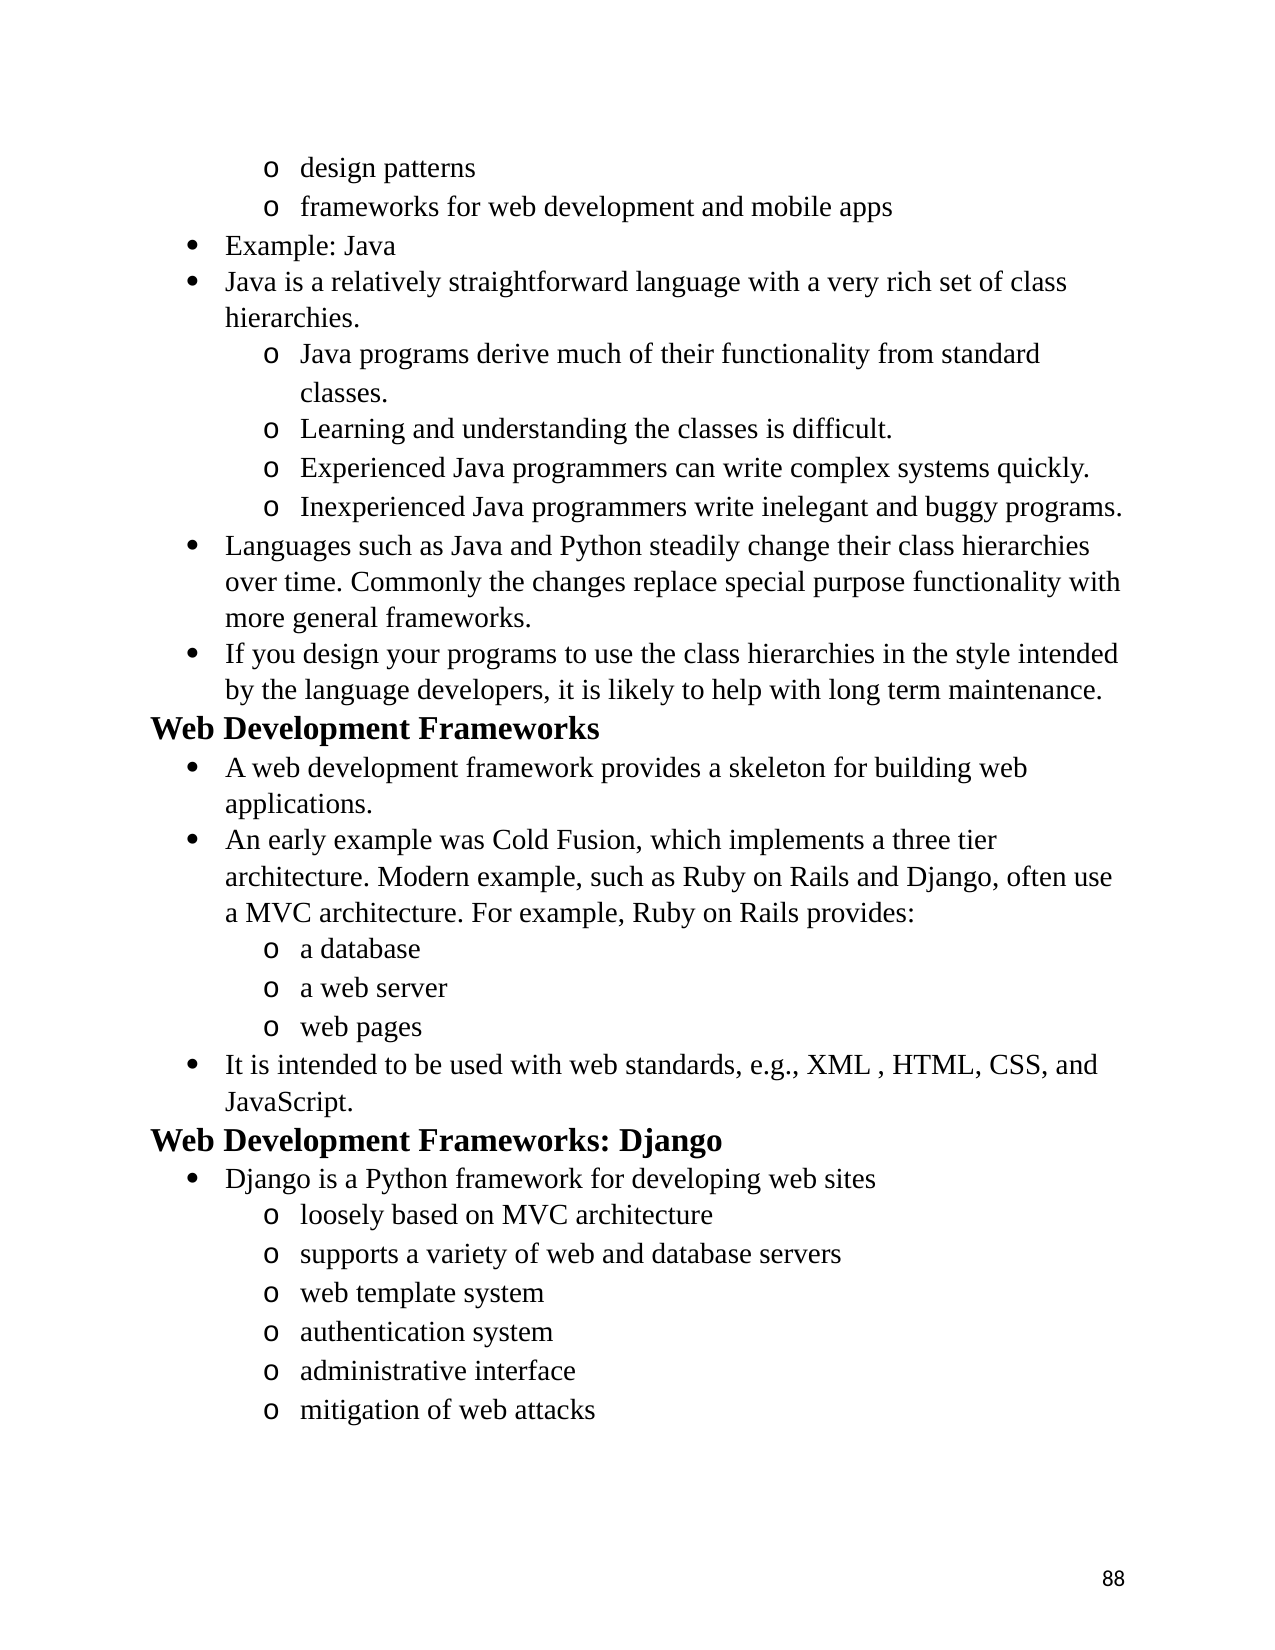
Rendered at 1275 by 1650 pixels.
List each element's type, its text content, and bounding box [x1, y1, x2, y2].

list web template system [262, 1275, 1125, 1311]
subtitle Web Development Frameworks [150, 709, 1125, 747]
list A web development framework provides a skeleton for building web applications. [187, 750, 1125, 820]
list administrative interface [262, 1353, 1125, 1389]
subtitle Web Development Frameworks: Django [150, 1120, 1125, 1158]
list Java programs derive much of their functionality from standard classes. [262, 336, 1125, 408]
list An early example was Cold Fusion, which implements a three tier architecture. Modern example, such as Ruby on Rails and Django, often use a MVC architecture. For example, Ruby on Rails provides: [187, 822, 1125, 928]
list design patterns [262, 150, 1125, 186]
list loosely based on MVC architecture [262, 1197, 1125, 1233]
list It is intended to be used with web standards, e.g., XML , HTML, CSS, and JavaScript. [187, 1047, 1125, 1117]
list authentication system [262, 1314, 1125, 1350]
list Languages such as Java and Python steadily change their class hierarchies over time. Commonly the changes replace special purpose functionality with more general frameworks. [187, 528, 1125, 634]
list Experienced Java programmers can write complex systems quickly. [262, 450, 1125, 486]
list If you design your programs to use the class hierarchies in the style intended by the language developers, it is likely to help with long term maintenance. [187, 636, 1125, 706]
list mitigation of web attacks [262, 1392, 1125, 1428]
list Learning and understanding the classes is difficult. [262, 411, 1125, 447]
list a database [262, 931, 1125, 967]
list frameworks for web development and mobile apps [262, 189, 1125, 225]
list web pages [262, 1009, 1125, 1045]
list Django is a Python framework for developing web sites [187, 1161, 1125, 1195]
list supports a variety of web and database servers [262, 1236, 1125, 1272]
list Example: Java [187, 228, 1125, 261]
list a web server [262, 970, 1125, 1006]
list Inexperienced Java programmers write inelegant and buggy programs. [262, 489, 1125, 525]
list Java is a relatively straightforward language with a very rich set of class hierarchies. [187, 264, 1125, 334]
